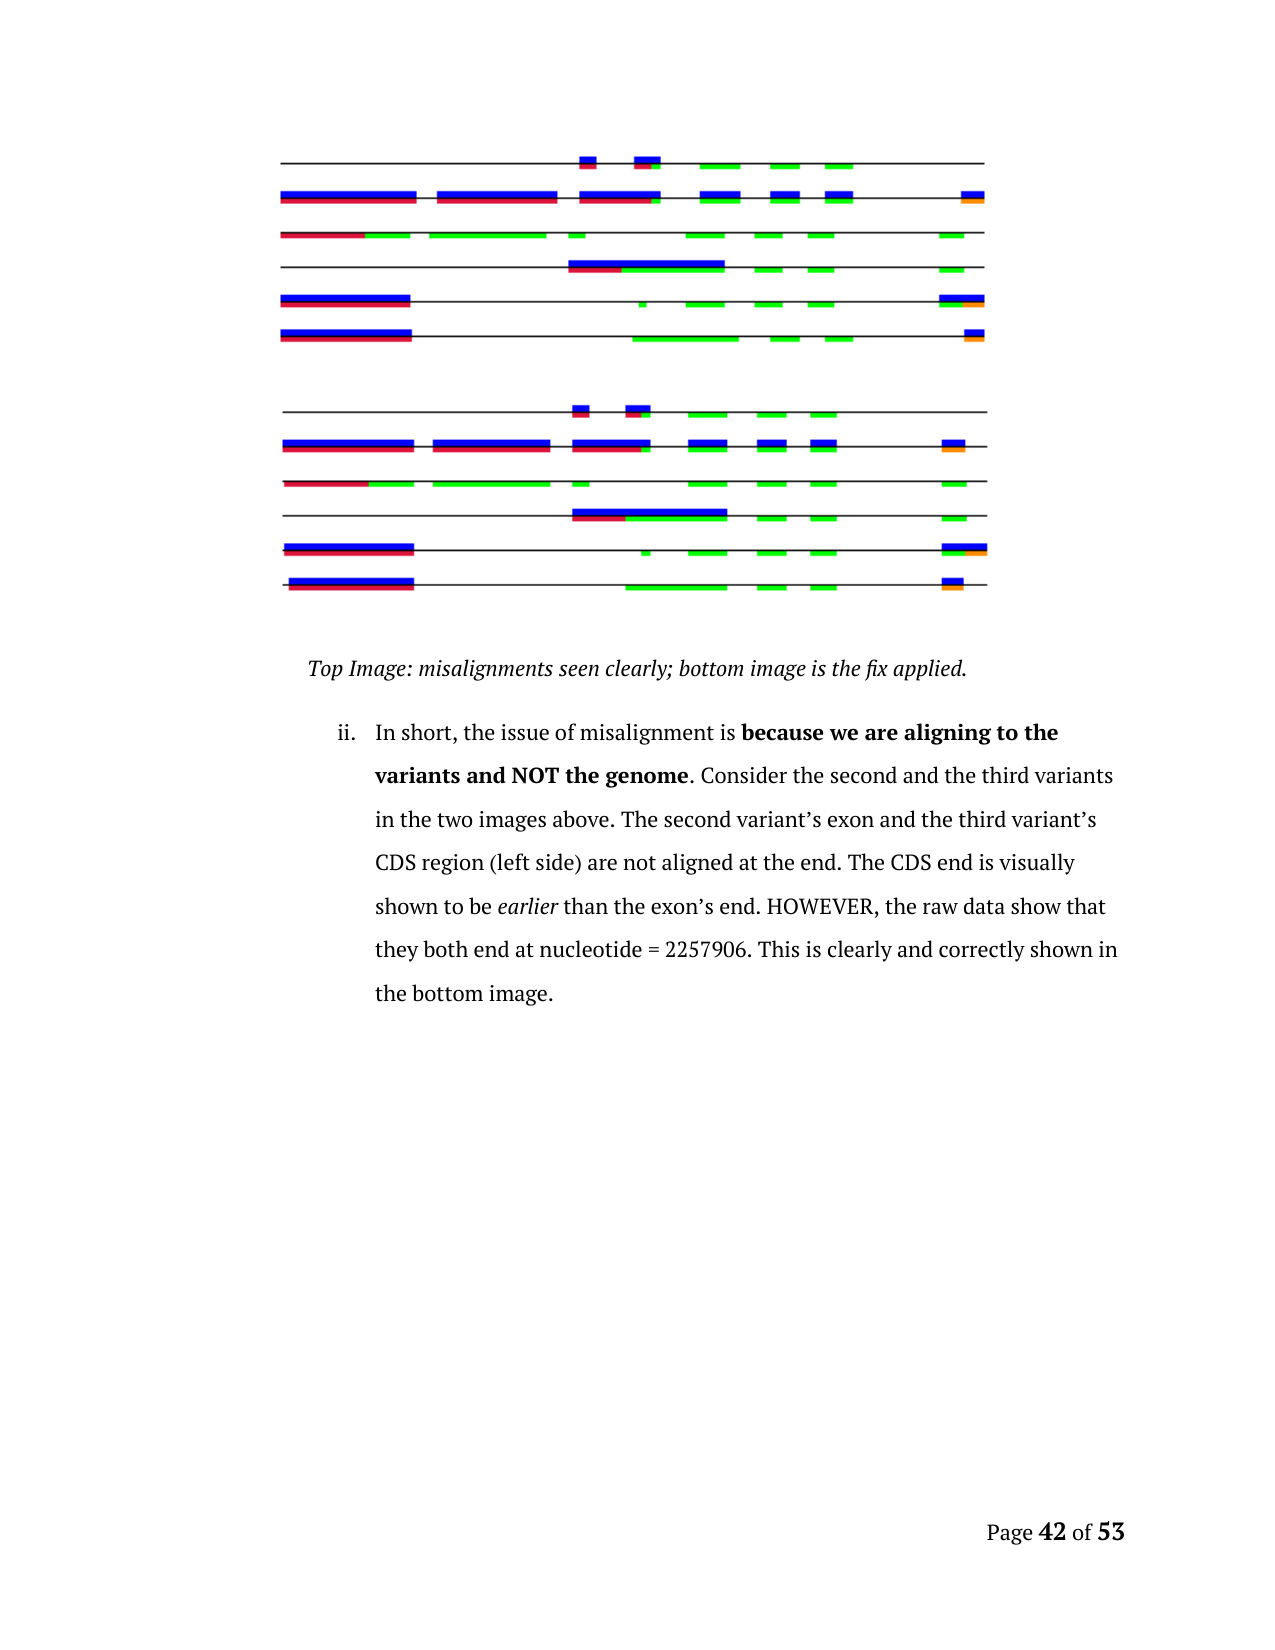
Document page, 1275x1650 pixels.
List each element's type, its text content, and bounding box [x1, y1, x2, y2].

picture [273, 150, 1002, 361]
list In short, the issue of misalignment is because we are aligning to the variants and NOT the genome. Consider the second and the third variants in the two images above. The second variant’s exon and the third variant’s CDS region (left side) are not aligned at the end. The CDS end is visually shown to be earlier than the exon’s end. HOWEVER, the raw data show that they both end at nucleotide = 2257906. This is clearly and correctly shown in the bottom image. [356, 718, 1125, 1007]
text Top Image: misalignments seen clearly; bottom image is the fix applied. [150, 653, 1125, 682]
picture [275, 396, 1000, 619]
